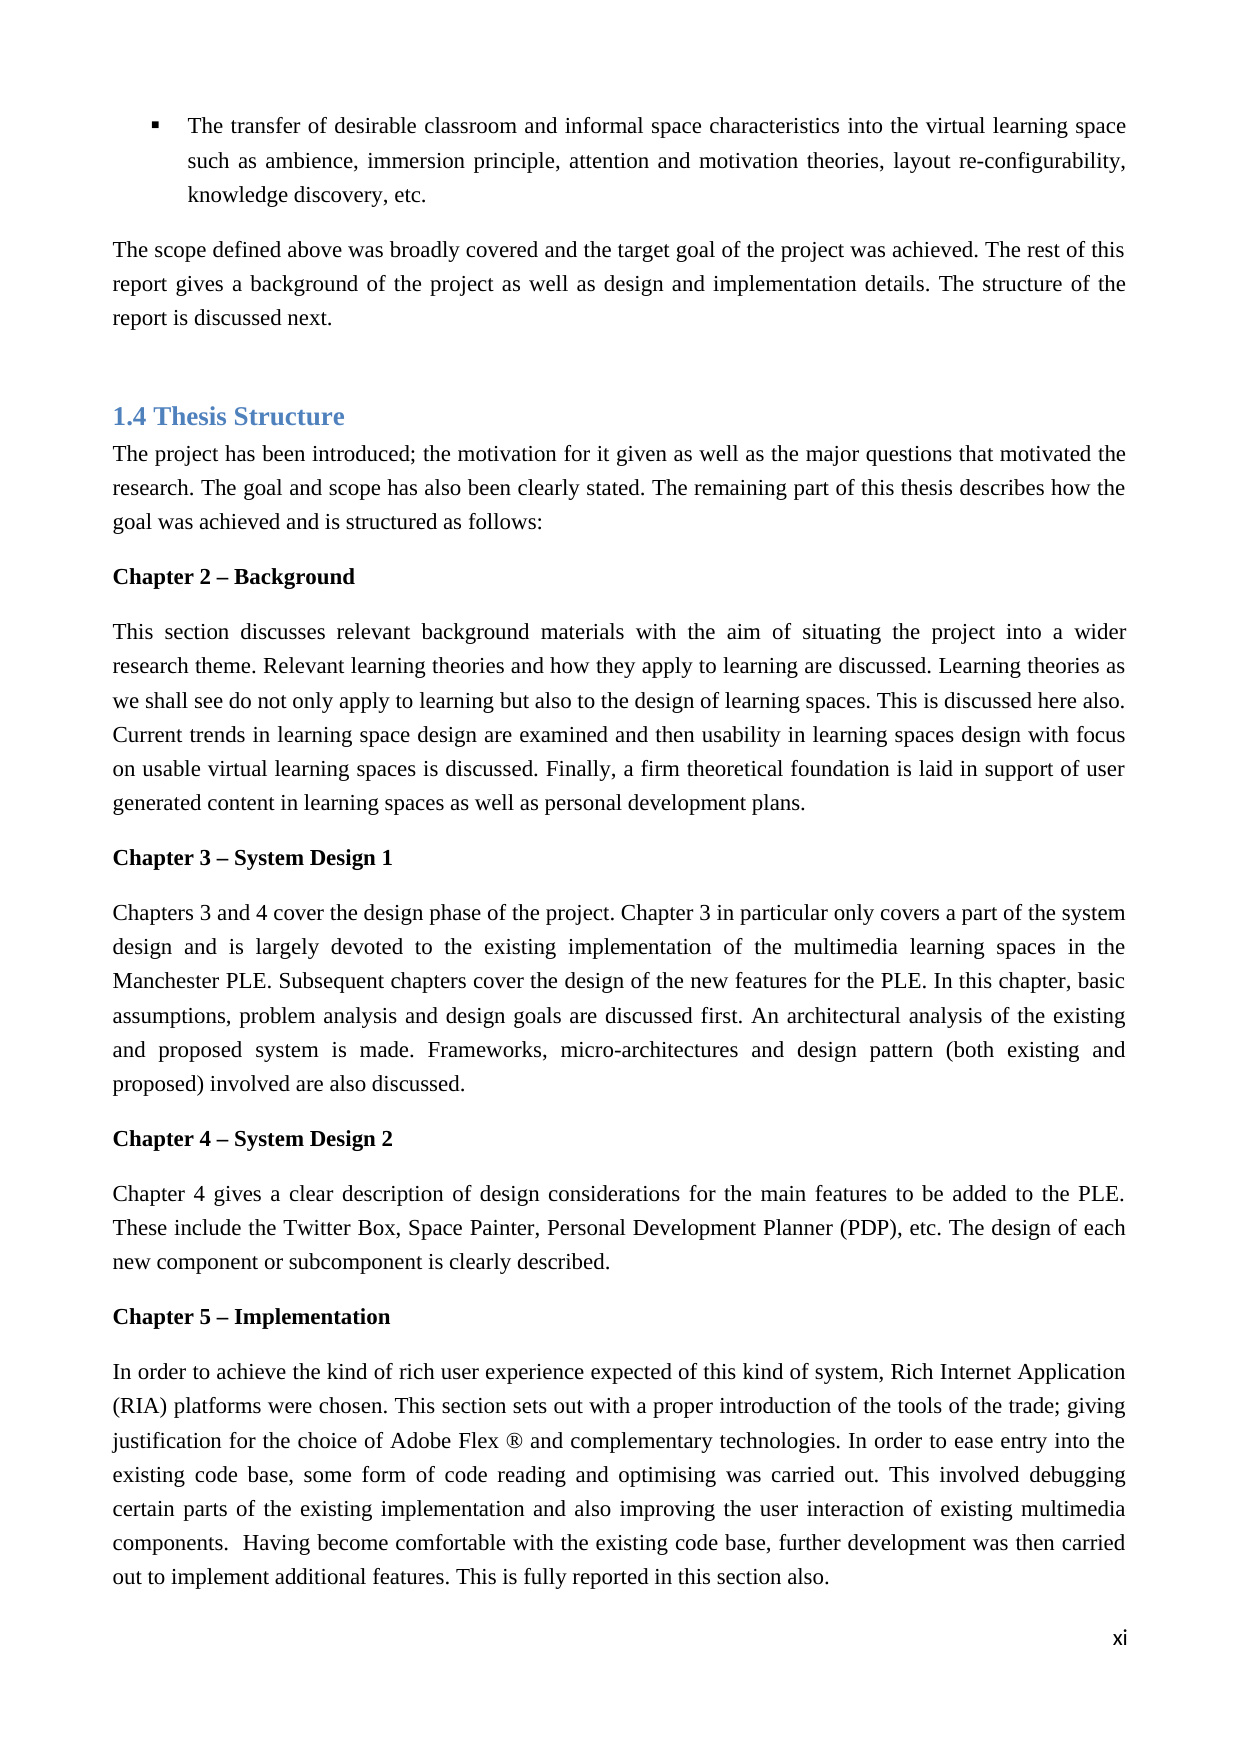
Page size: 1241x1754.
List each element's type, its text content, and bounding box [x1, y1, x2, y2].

list The transfer of desirable classroom and informal space characteristics into the virtual learning space such as ambience, immersion principle, attention and motivation theories, layout re-configurability, knowledge discovery, etc. [150, 112, 1128, 207]
text Chapter 5 – Implementation [112, 1303, 1128, 1330]
text In order to achieve the kind of rich user experience expected of this kind of system, Rich Internet Application (RIA) platforms were chosen. This section sets out with a proper introduction of the tools of the trade; giving justification for the choice of Adobe Flex ® and complementary technologies. In order to ease entry into the existing code base, some form of code reading and optimising was carried out. This involved debugging certain parts of the existing implementation and also improving the user interaction of existing multimedia components. Having become comfortable with the existing code base, further development was then carried out to implement additional features. This is fully reported in this section also. [112, 1358, 1128, 1590]
subtitle 1.4 Thesis Structure [112, 359, 1128, 431]
text Chapter 2 – Background [112, 563, 1128, 590]
text This section discusses relevant background materials with the aim of situating the project into a wider research theme. Relevant learning theories and how they apply to learning are discussed. Learning theories as we shall see do not only apply to learning but also to the design of learning spaces. This is discussed here also. Current trends in learning space design are examined and then usability in learning spaces design with focus on usable virtual learning spaces is discussed. Finally, a firm theoretical foundation is laid in support of user generated content in learning spaces as well as personal development plans. [112, 618, 1128, 816]
text The scope defined above was broadly covered and the target goal of the project was achieved. The rest of this report gives a background of the project as well as design and implementation details. The structure of the report is discussed next. [112, 236, 1128, 331]
text Chapters 3 and 4 cover the design phase of the project. Chapter 3 in particular only covers a part of the system design and is largely devoted to the existing implementation of the multimedia learning spaces in the Manchester PLE. Subsequent chapters cover the design of the new features for the PLE. In this chapter, basic assumptions, problem analysis and design goals are discussed first. An architectural analysis of the existing and proposed system is made. Frameworks, micro-architectures and design pattern (both existing and proposed) involved are also discussed. [112, 899, 1128, 1096]
text Chapter 4 gives a clear description of design considerations for the main features to be added to the PLE. These include the Twitter Box, Space Painter, Personal Development Planner (PDP), etc. The design of each new component or subcomponent is clearly described. [112, 1180, 1128, 1275]
text Chapter 3 – System Design 1 [112, 844, 1128, 871]
text Chapter 4 – System Design 2 [112, 1125, 1128, 1151]
text The project has been introduced; the motivation for it given as well as the major questions that motivated the research. The goal and scope has also been clearly stated. The remaining part of this thesis describes how the goal was achieved and is structured as follows: [112, 440, 1128, 535]
